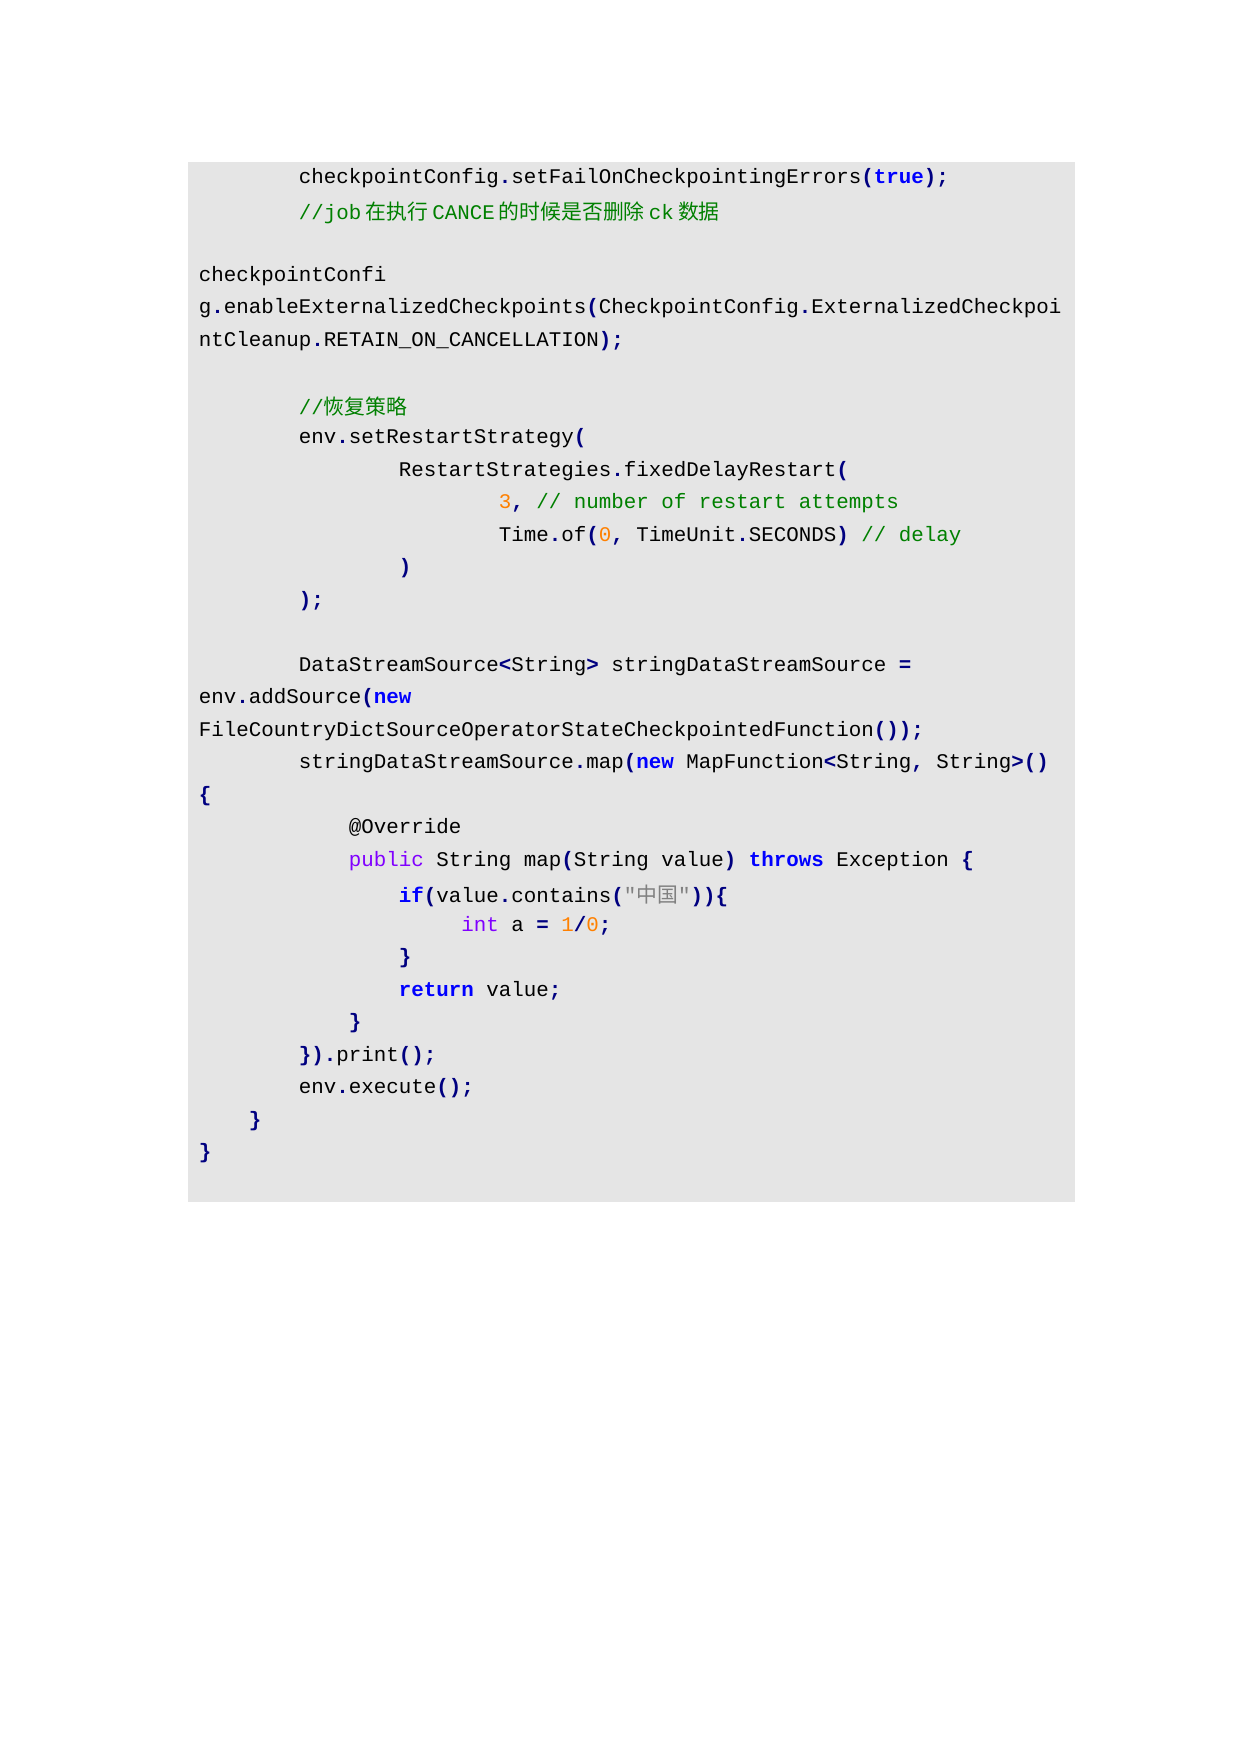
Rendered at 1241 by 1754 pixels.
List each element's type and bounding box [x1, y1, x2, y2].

table_header [188, 162, 1075, 1202]
